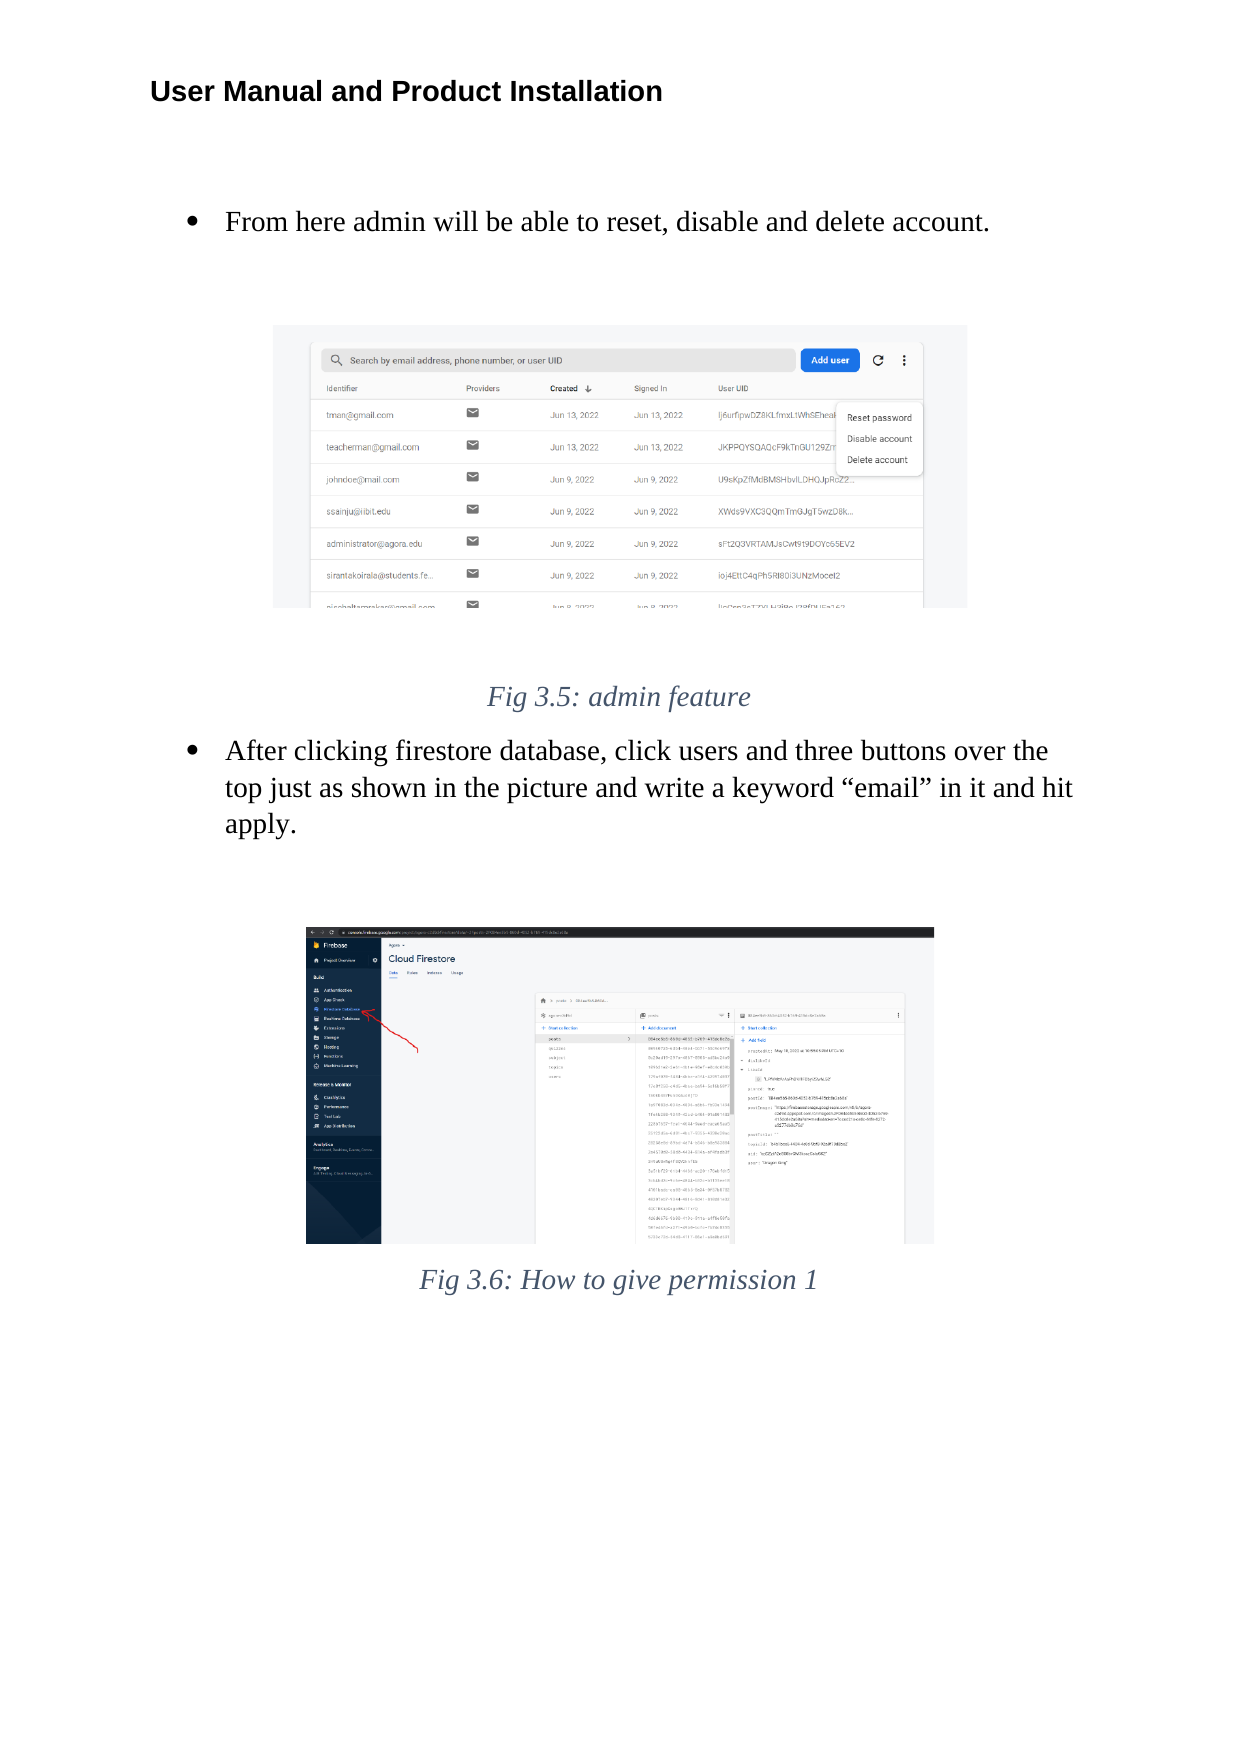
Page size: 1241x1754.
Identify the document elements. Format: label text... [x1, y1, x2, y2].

picture [272, 325, 968, 608]
picture [306, 927, 935, 1244]
list From here admin will be able to reset, disable and delete account. [187, 204, 1090, 238]
text Fig 3.6: How to give permission 1 [150, 1262, 1090, 1296]
list After clicking firestore database, click users and three buttons over the top just as shown in the picture and write a keyword “email” in it and hit apply. [187, 733, 1090, 839]
text Fig 3.5: admin feature [150, 679, 1090, 713]
